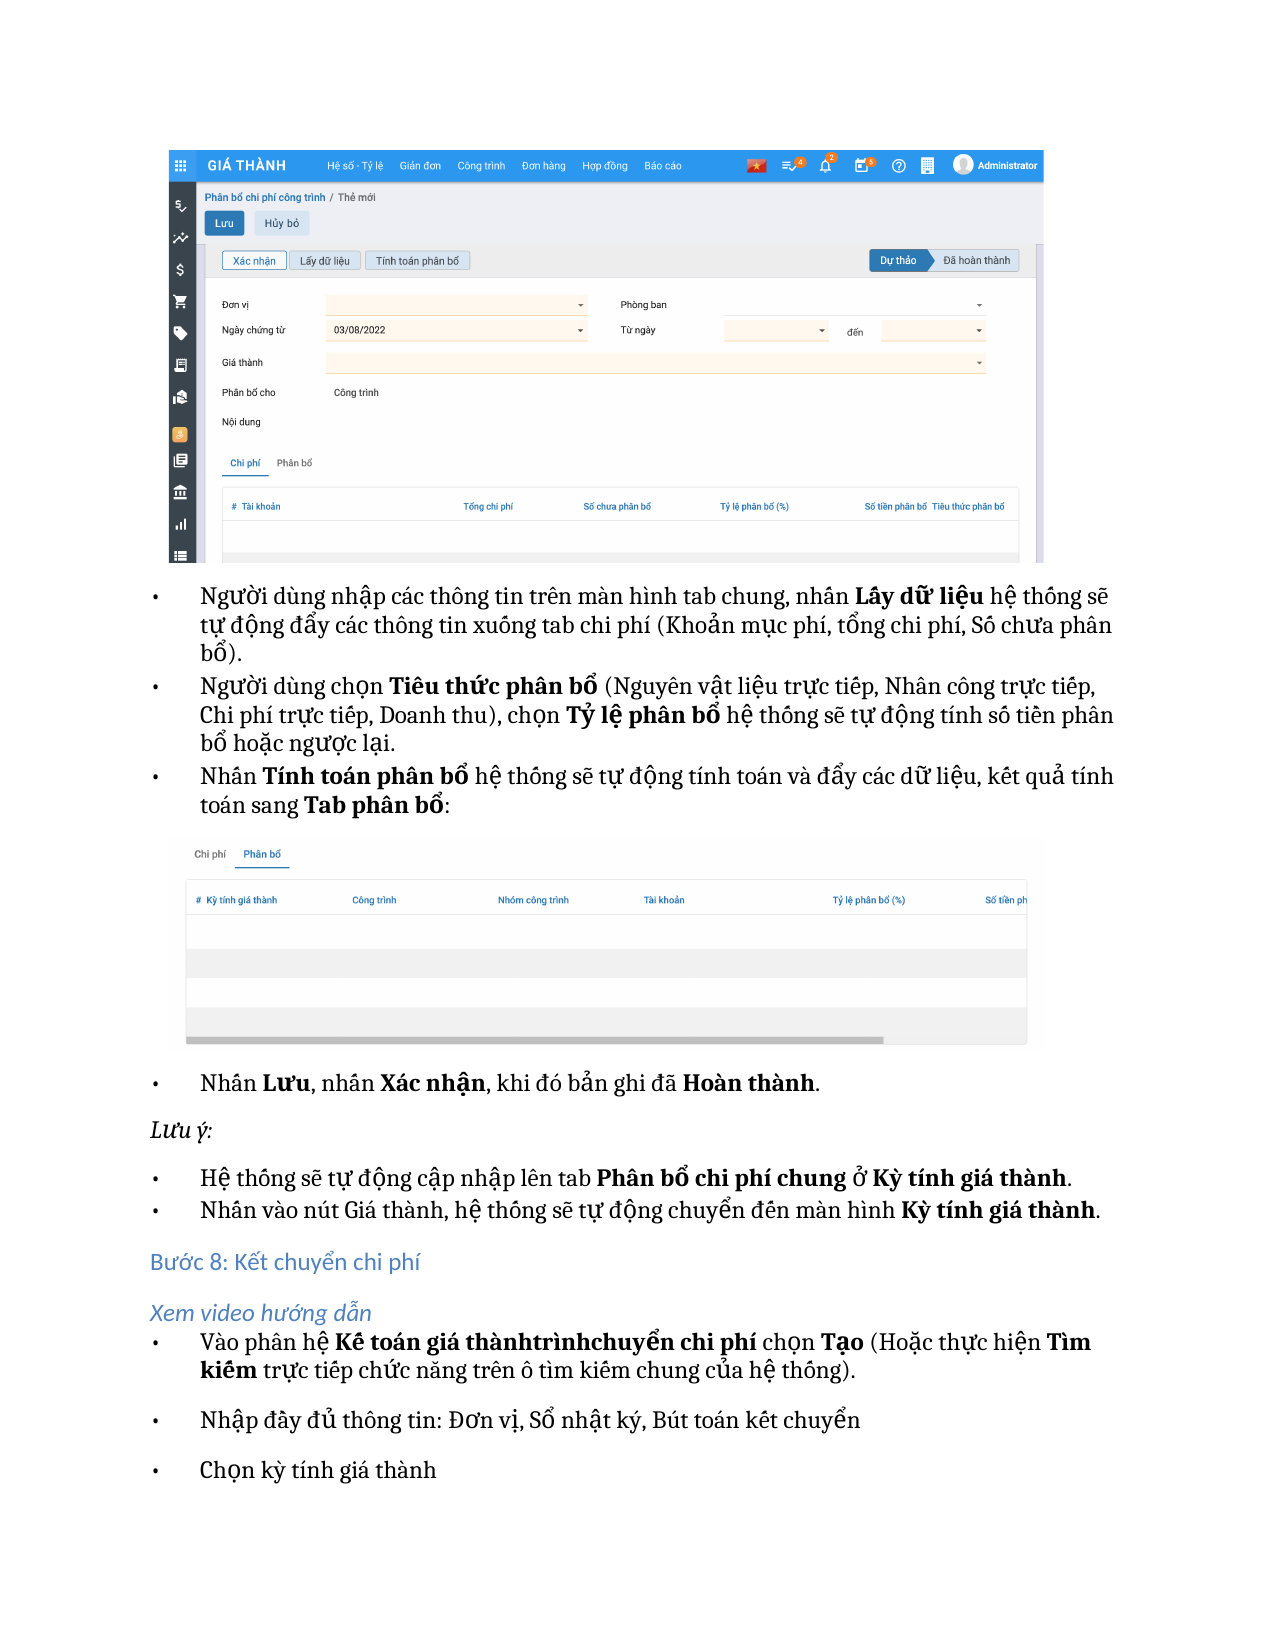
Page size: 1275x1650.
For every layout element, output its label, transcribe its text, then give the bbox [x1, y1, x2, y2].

list Hệ thống sẽ tự động cập nhập lên tab Phân bổ chi phí chung ở Kỳ tính giá thành. [150, 1164, 1125, 1192]
list Nhập đầy đủ thông tin: Đơn vị, Sổ nhật ký, Bút toán kết chuyển [150, 1406, 1125, 1435]
subtitle Xem video hướng dẫn [150, 1297, 1125, 1328]
subtitle Bước 8: Kết chuyển chi phí [150, 1246, 1125, 1276]
list Người dùng nhập các thông tin trên màn hình tab chung, nhấn Lấy dữ liệu hệ thống sẽ tự động đẩy các thông tin xuống tab chi phí (Khoản mục phí, tổng chi phí, Số chưa phân bổ). [150, 582, 1125, 668]
list Nhấn Tính toán phân bổ hệ thống sẽ tự động tính toán và đẩy các dữ liệu, kết quả tính toán sang Tab phân bổ: [150, 762, 1125, 819]
picture [168, 838, 1044, 1050]
list Vào phân hệ Kế toán giá thànhtrìnhchuyển chi phí chọn Tạo (Hoặc thực hiện Tìm kiếm trực tiếp chức năng trên ô tìm kiếm chung của hệ thống). [150, 1328, 1125, 1385]
list Chọn kỳ tính giá thành [150, 1456, 1125, 1484]
list Người dùng chọn Tiêu thức phân bổ (Nguyên vật liệu trực tiếp, Nhân công trực tiếp, Chi phí trực tiếp, Doanh thu), chọn Tỷ lệ phân bổ hệ thống sẽ tự động tính số tiền phân bổ hoặc ngược lại. [150, 672, 1125, 758]
list Nhấn vào nút Giá thành, hệ thống sẽ tự động chuyển đến màn hình Kỳ tính giá thành. [150, 1196, 1125, 1225]
text Lưu ý: [150, 1116, 1125, 1145]
list Nhấn Lưu, nhấn Xác nhận, khi đó bản ghi đã Hoàn thành. [150, 1069, 1125, 1097]
picture [168, 150, 1044, 563]
